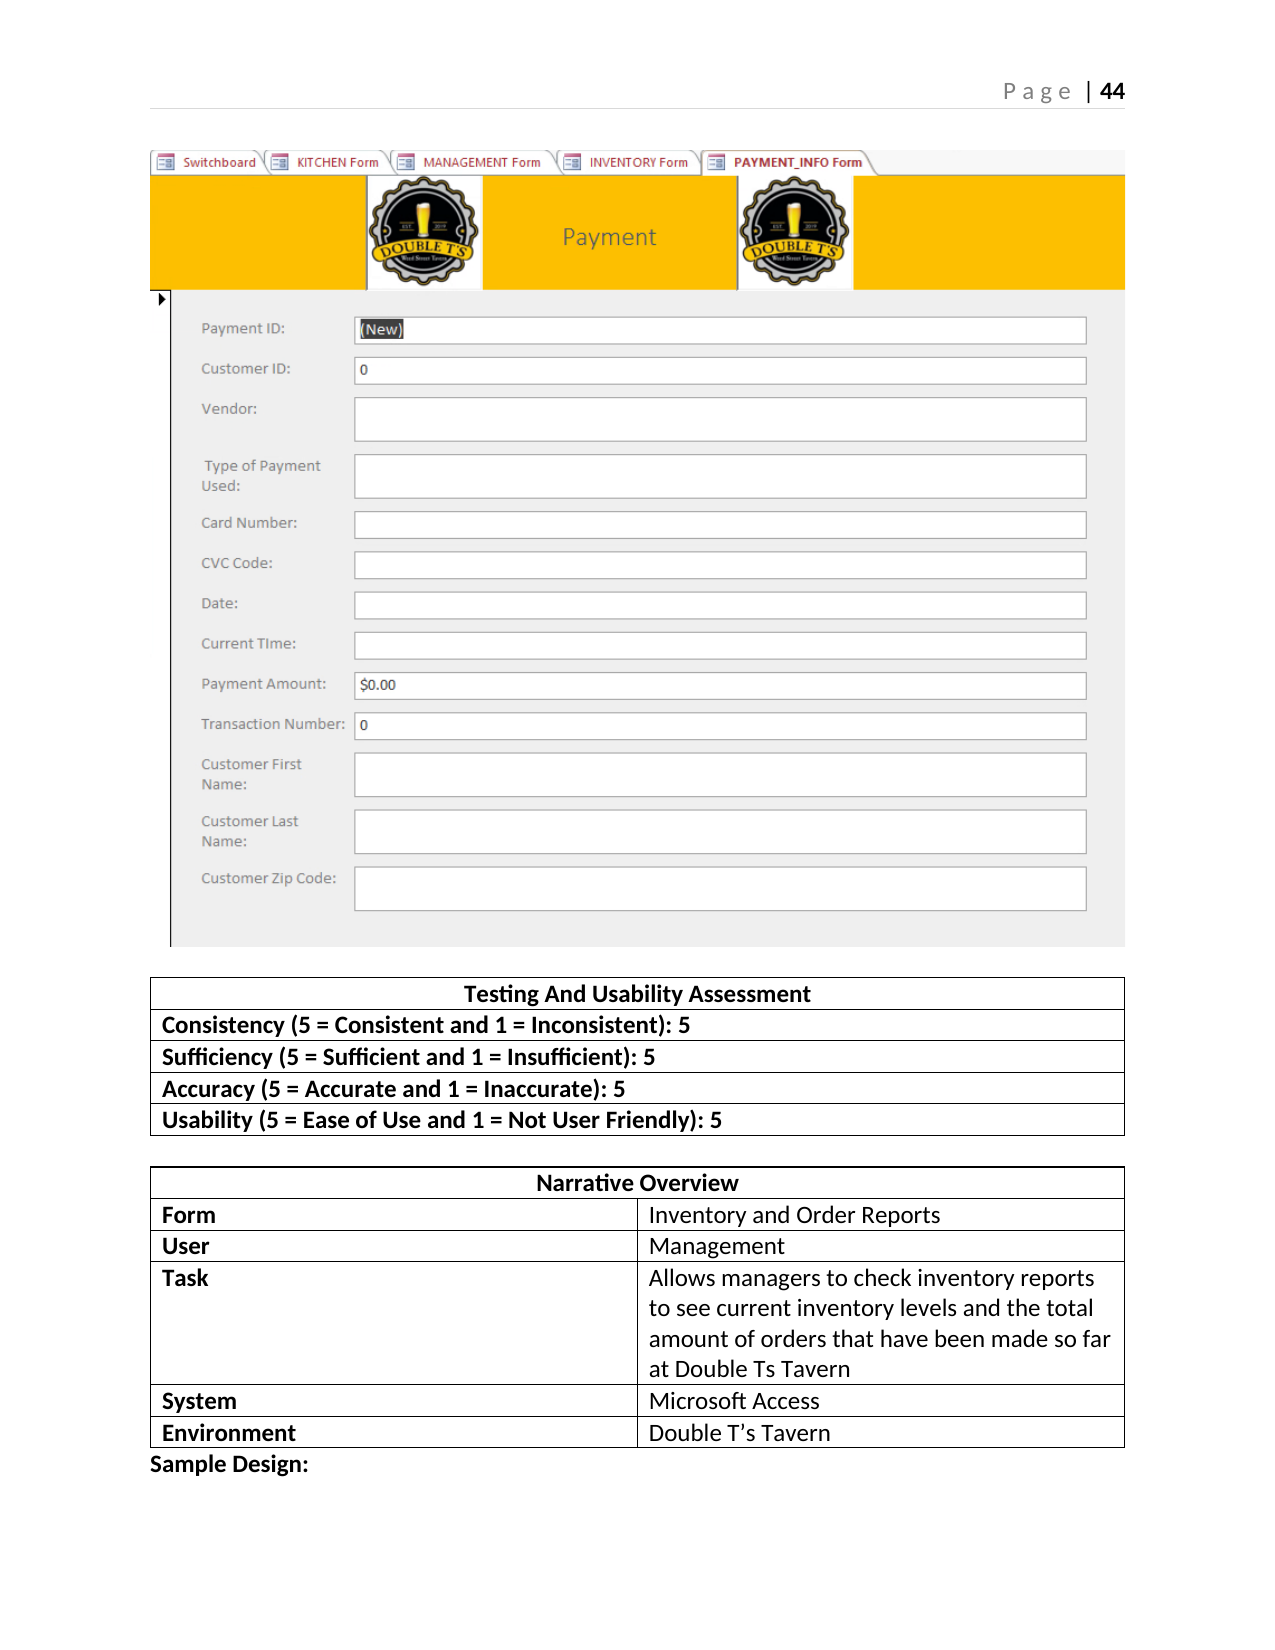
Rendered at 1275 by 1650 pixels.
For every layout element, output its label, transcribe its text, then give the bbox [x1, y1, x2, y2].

table_cell Form [151, 1199, 637, 1229]
table_cell Inventory and Order Reports [638, 1199, 1124, 1229]
table_cell Microsoft Access [638, 1385, 1124, 1416]
table_cell Double T’s Tavern [638, 1417, 1124, 1447]
table_cell Usability (5 = Ease of Use and 1 = Not User Friendly): 5 [151, 1104, 1124, 1135]
table_cell System [151, 1385, 637, 1416]
table_cell Task [151, 1262, 637, 1384]
table_cell User [151, 1231, 637, 1261]
table_cell Consistency (5 = Consistent and 1 = Inconsistent): 5 [151, 1010, 1124, 1040]
picture [150, 150, 1125, 947]
table_cell Allows managers to check inventory reports to see current inventory levels and the total amount of orders that have been made so far at Double Ts Tavern [638, 1262, 1124, 1384]
table_header Narrative Overview [151, 1168, 1124, 1198]
table_cell Management [638, 1231, 1124, 1261]
table_cell Sufficiency (5 = Sufficient and 1 = Insufficient): 5 [151, 1041, 1124, 1072]
table_header Testing And Usability Assessment [151, 978, 1124, 1008]
text Sample Design: [150, 1448, 1125, 1479]
table_cell Environment [151, 1417, 637, 1447]
table_cell Accuracy (5 = Accurate and 1 = Inaccurate): 5 [151, 1073, 1124, 1103]
